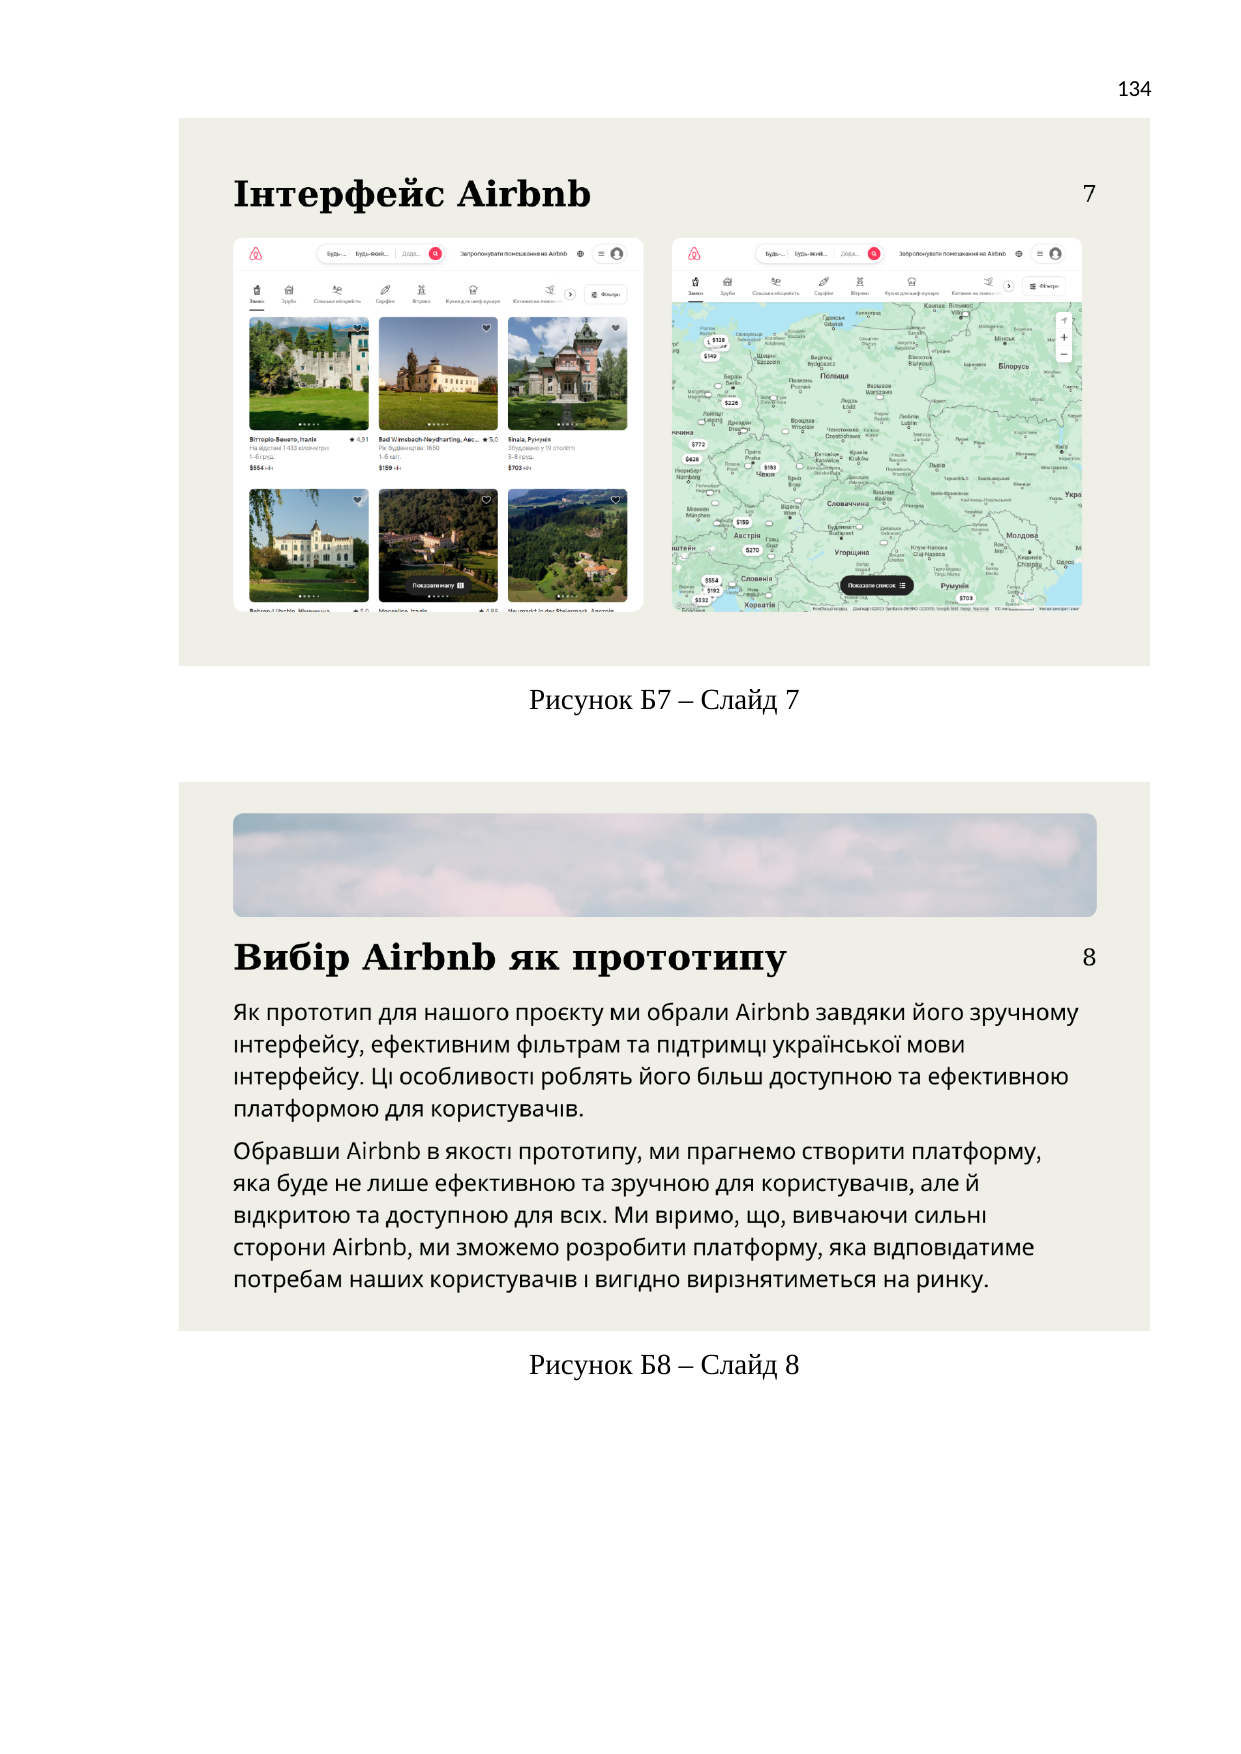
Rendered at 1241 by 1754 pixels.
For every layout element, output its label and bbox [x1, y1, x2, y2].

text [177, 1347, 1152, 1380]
picture [178, 118, 1151, 666]
picture [178, 782, 1151, 1331]
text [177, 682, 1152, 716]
